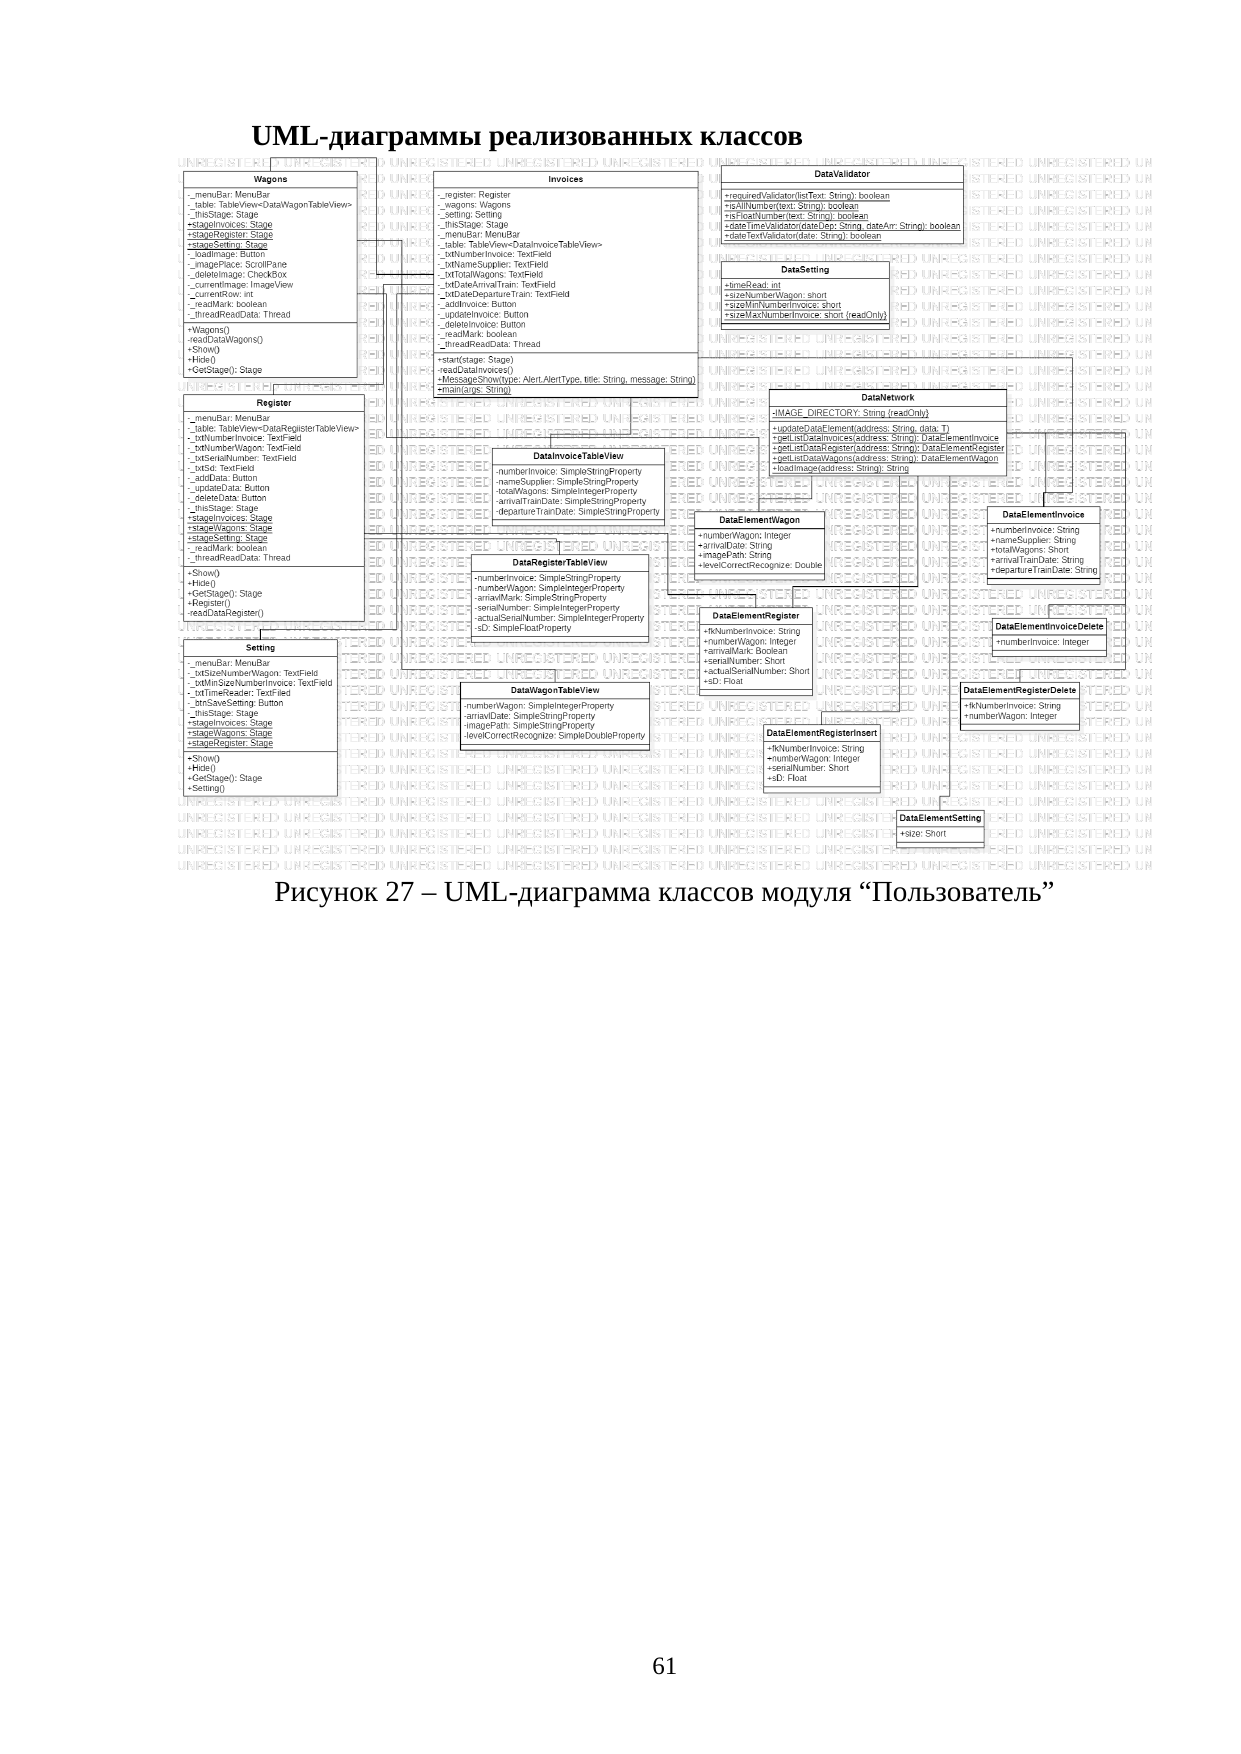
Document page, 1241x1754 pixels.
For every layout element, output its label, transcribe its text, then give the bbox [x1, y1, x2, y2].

picture [177, 151, 1152, 874]
text Рисунок 27 – UML-диаграмма классов модуля “Пользователь” [177, 874, 1152, 907]
text UML-диаграммы реализованных классов [177, 118, 1152, 151]
